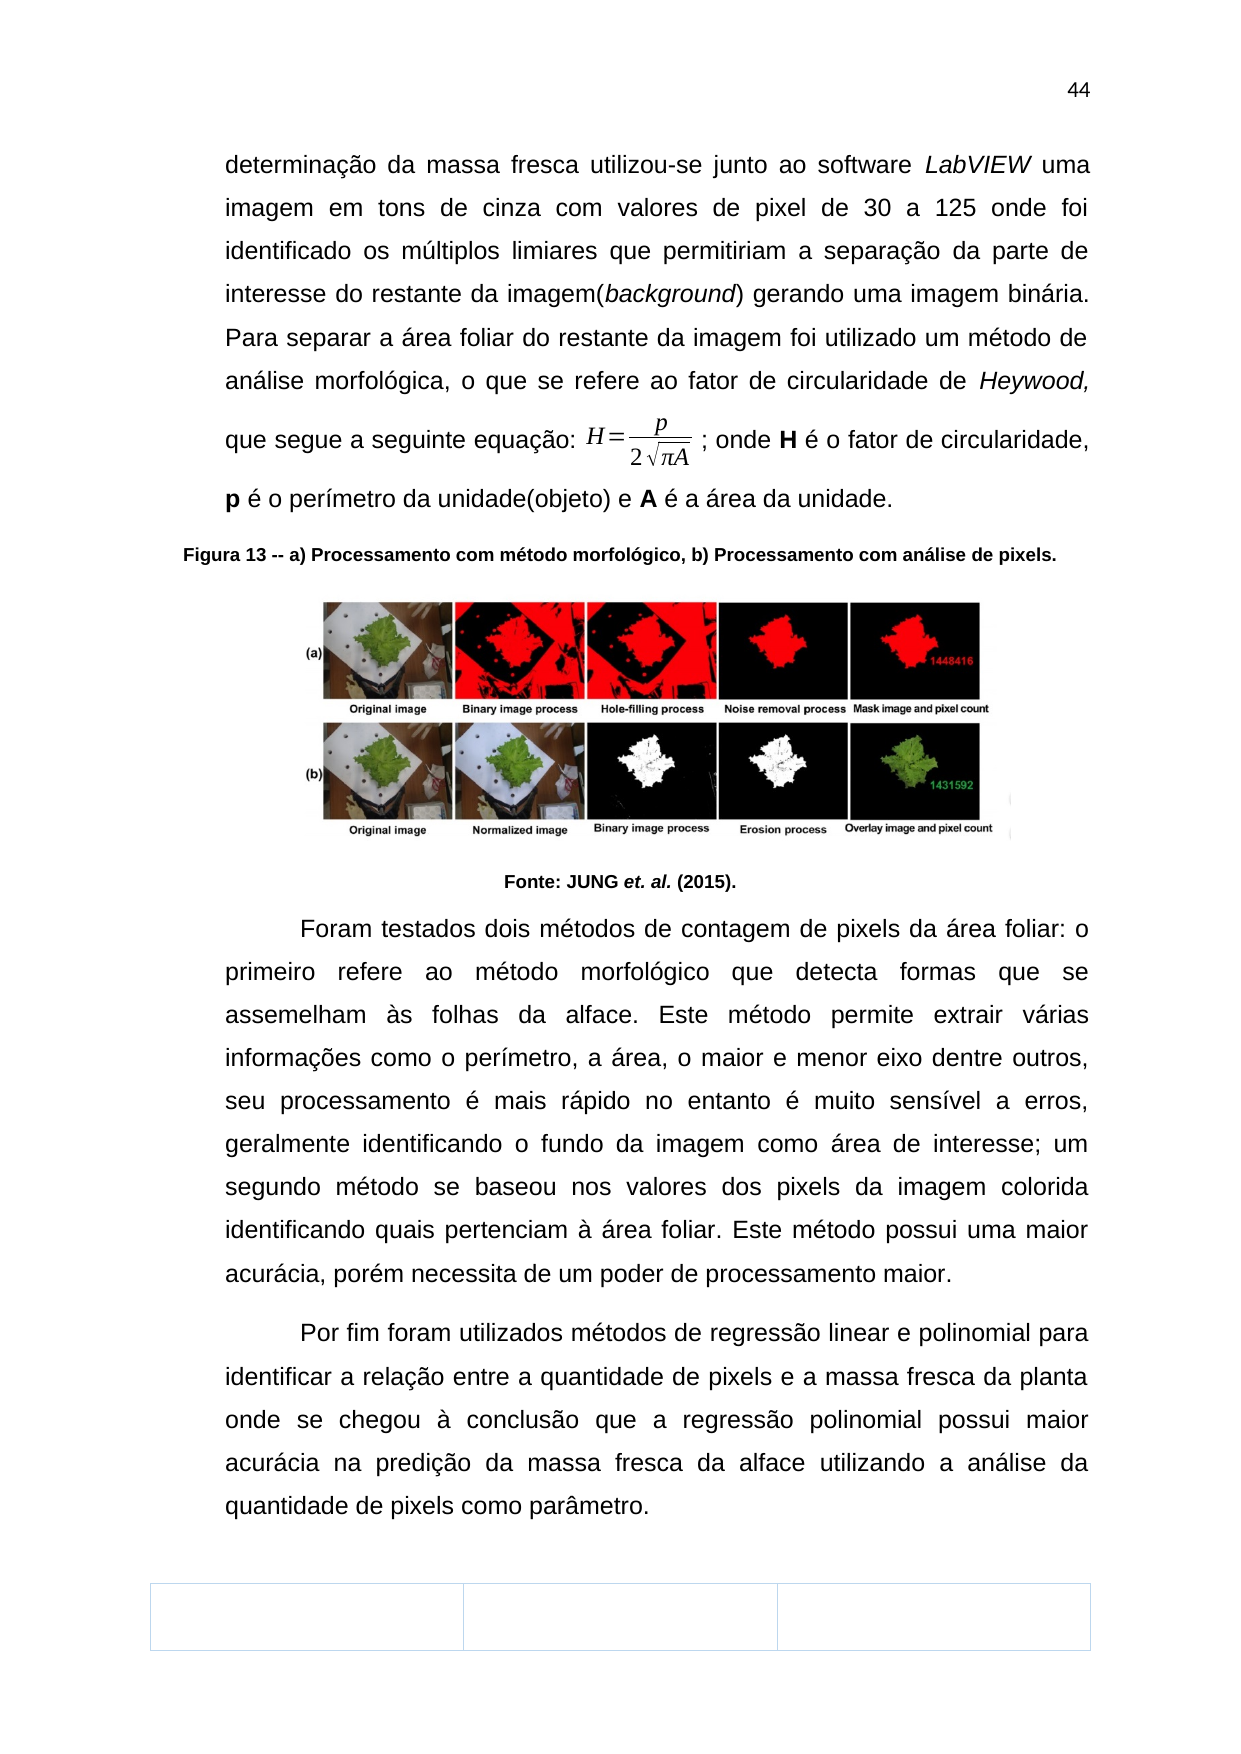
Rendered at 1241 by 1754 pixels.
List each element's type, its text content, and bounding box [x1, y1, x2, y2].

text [225, 150, 1090, 513]
text Fonte: JUNG et. al. (2015). [150, 871, 1090, 893]
text Foram testados dois métodos de contagem de pixels da área foliar: o primeiro refere ao método morfológico que detecta formas que se assemelham às folhas da alface. Este método permite extrair várias informações como o perímetro, a área, o maior e menor eixo dentre outros, seu processamento é mais rápido no entanto é muito sensível a erros, geralmente identificando o fundo da imagem como área de interesse; um segundo método se baseou nos valores dos pixels da imagem colorida identificando quais pertenciam à área foliar. Este método possui uma maior acurácia, porém necessita de um poder de processamento maior. [225, 914, 1090, 1287]
picture [300, 586, 1011, 841]
text Figura 13 -- a) Processamento com método morfológico, b) Processamento com análise de pixels. [150, 544, 1090, 566]
text Por fim foram utilizados métodos de regressão linear e polinomial para identificar a relação entre a quantidade de pixels e a massa fresca da planta onde se chegou à conclusão que a regressão polinomial possui maior acurácia na predição da massa fresca da alface utilizando a análise da quantidade de pixels como parâmetro. [225, 1318, 1090, 1520]
